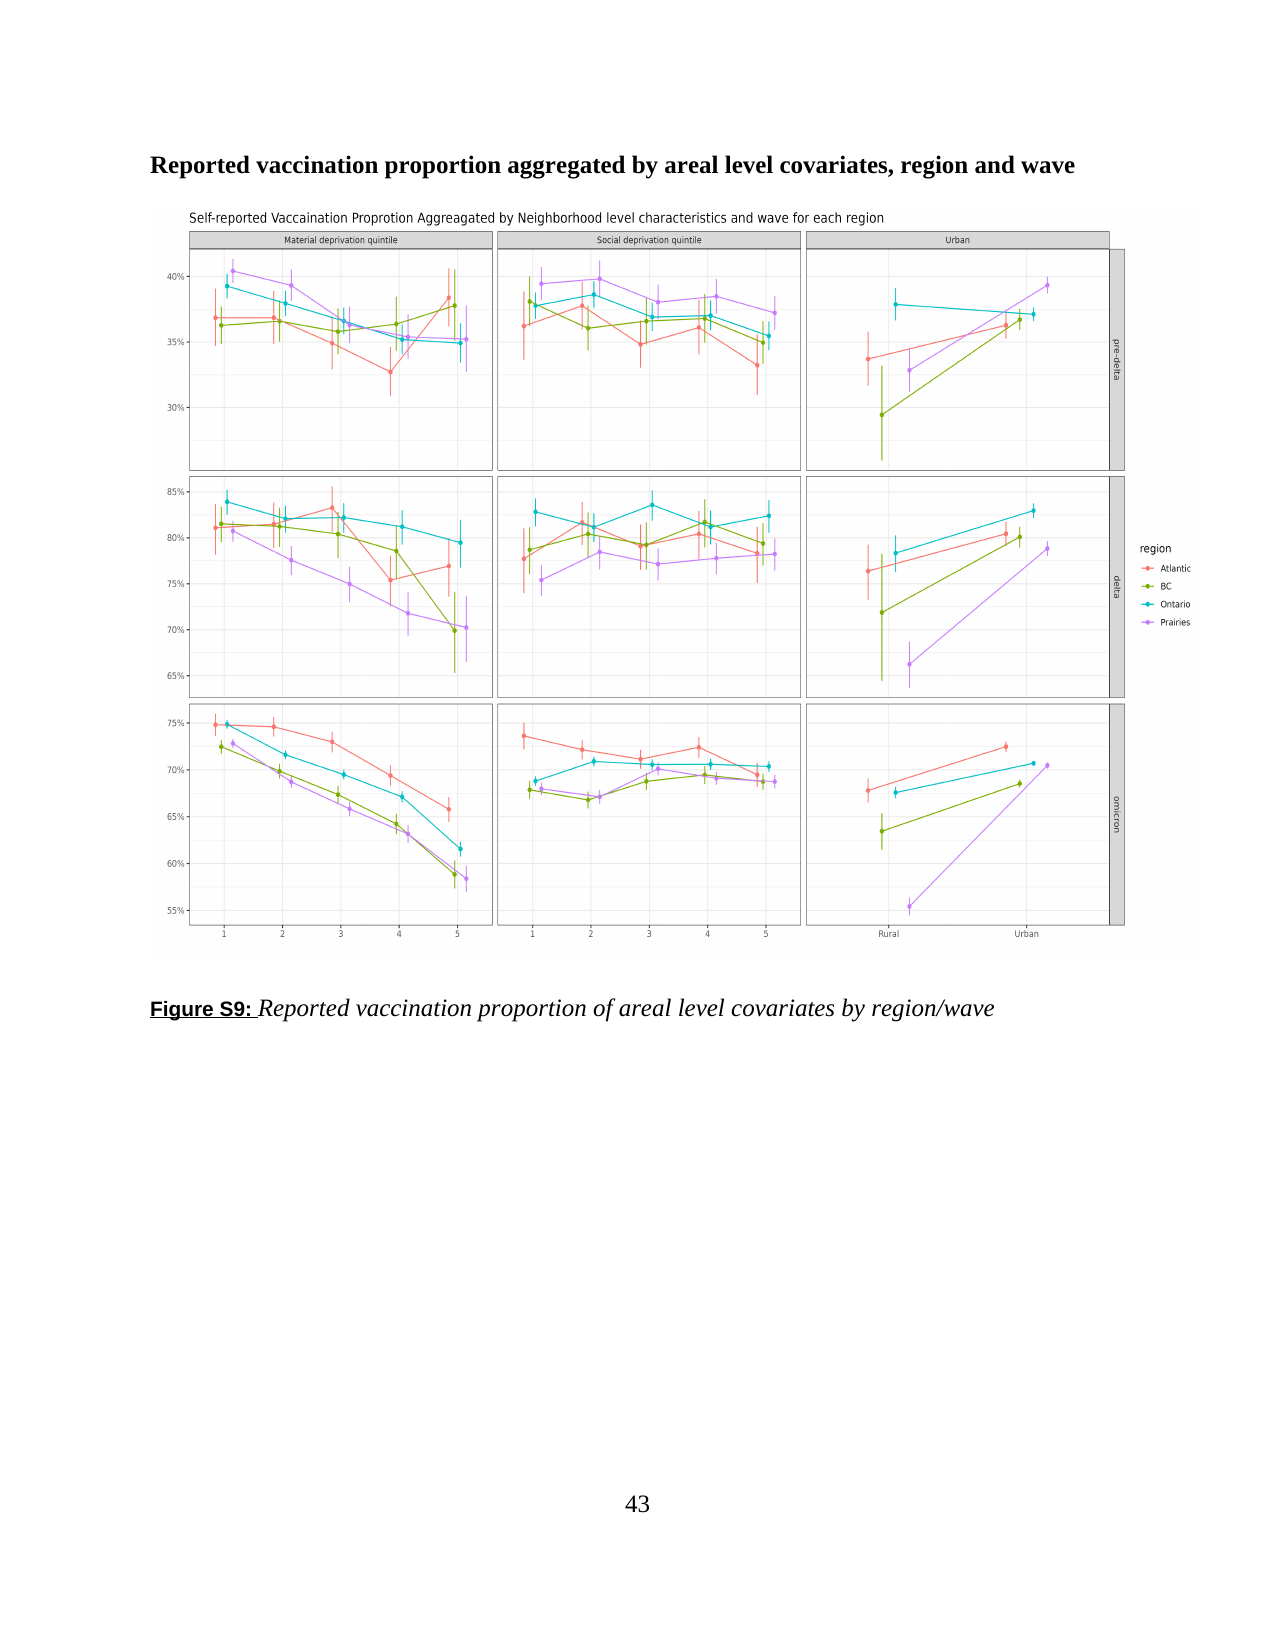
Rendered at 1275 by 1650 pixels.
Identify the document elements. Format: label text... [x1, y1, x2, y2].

subtitle Reported vaccination proportion aggregated by areal level covariates, region and wave [150, 150, 1125, 179]
picture [150, 207, 1200, 958]
text Figure S: Reported vaccination proportion of areal level covariates by region/wave [150, 993, 1125, 1021]
